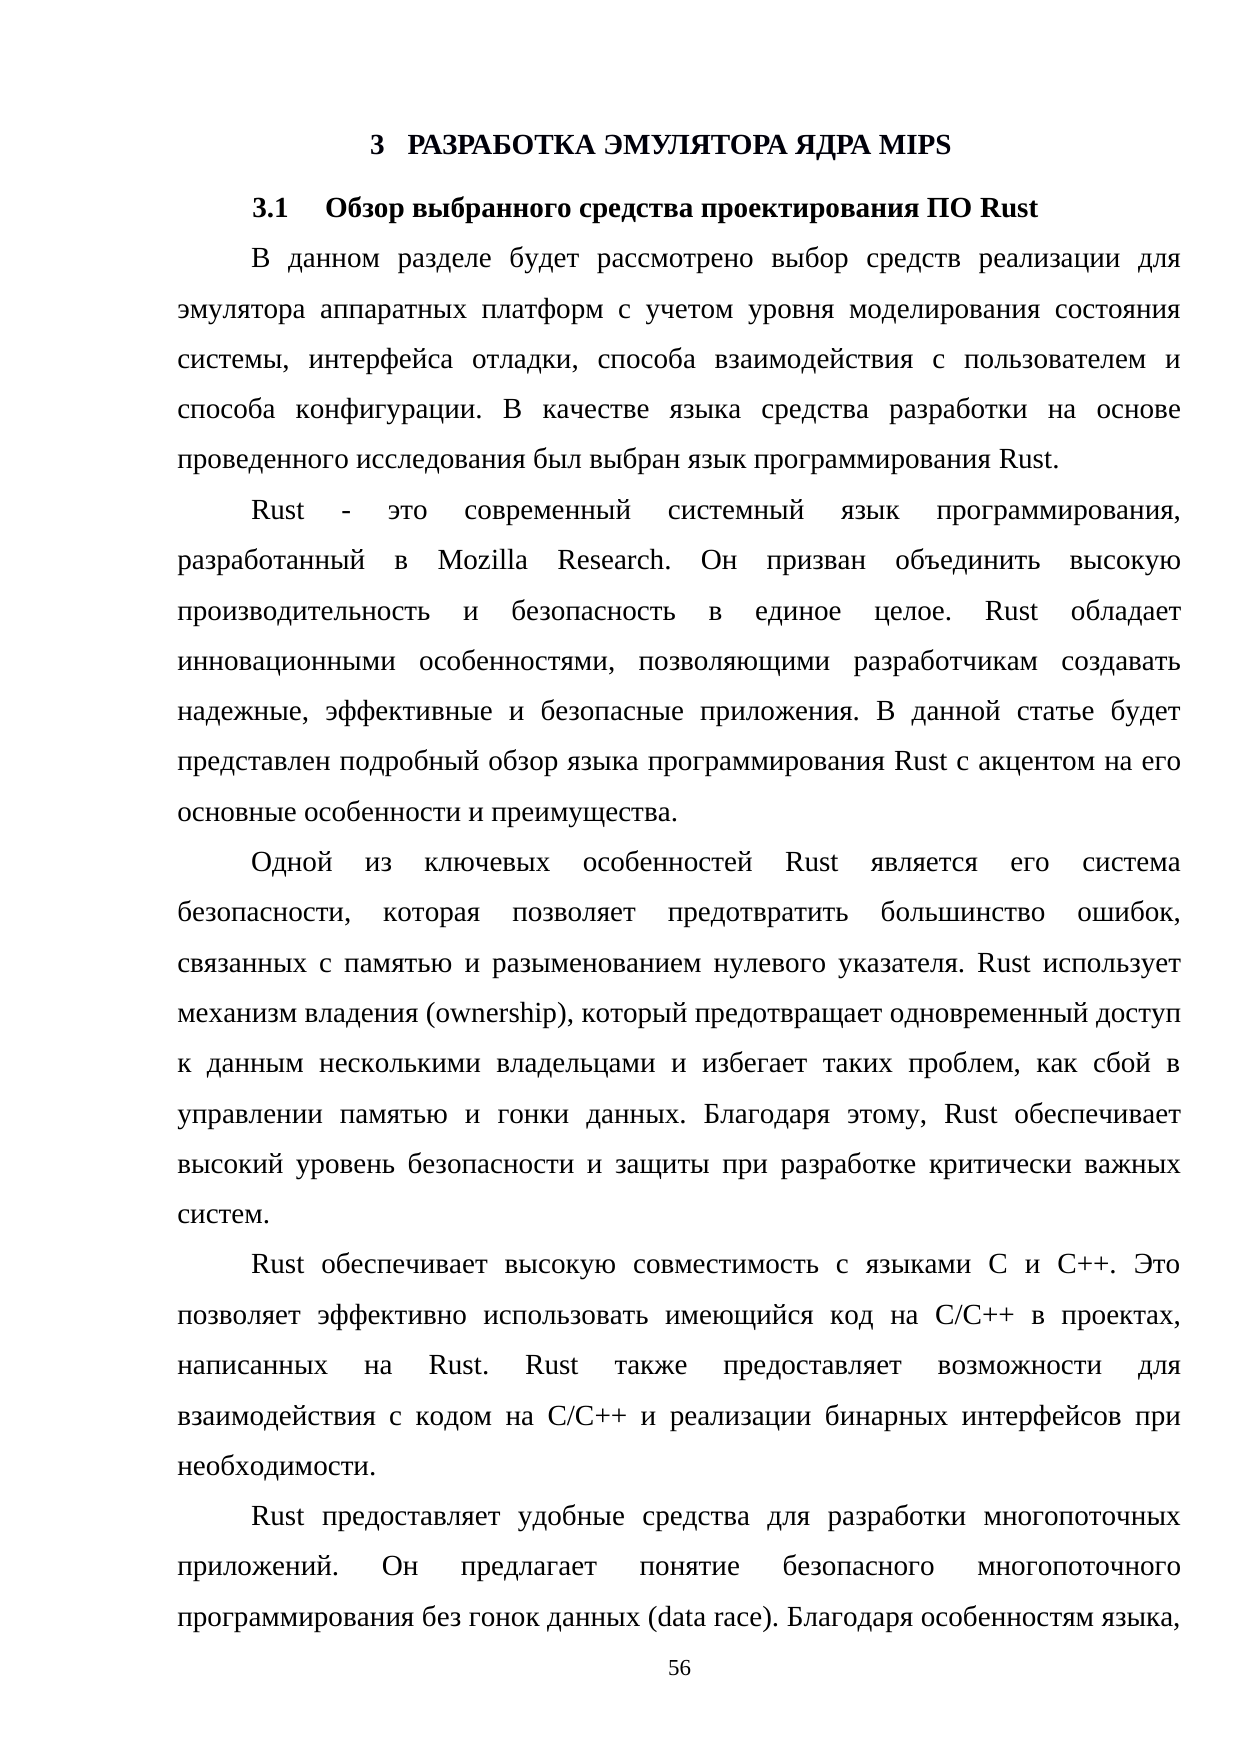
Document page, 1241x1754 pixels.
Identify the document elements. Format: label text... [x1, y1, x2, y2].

subtitle Обзор выбранного средства проектирования ПО Rust [177, 190, 1182, 224]
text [177, 1498, 1182, 1632]
text Rust обеспечивает высокую совместимость с языками C и C++. Это позволяет эффективно использовать имеющийся код на C/C++ в проектах, написанных на Rust. Rust также предоставляет возможности для взаимодействия с кодом на C/C++ и реализации бинарных интерфейсов при необходимости. [177, 1247, 1182, 1481]
text В данном разделе будет рассмотрено выбор средств реализации для эмулятора аппаратных платформ с учетом уровня моделирования состояния системы, интерфейса отладки, способа взаимодействия с пользователем и способа конфигурации. В качестве языка средства разработки на основе проведенного исследования был выбран язык программирования Rust. [177, 240, 1182, 475]
text Одной из ключевых особенностей Rust является его система безопасности, которая позволяет предотвратить большинство ошибок, связанных с памятью и разыменованием нулевого указателя. Rust использует механизм владения (ownership), который предотвращает одновременный доступ к данным несколькими владельцами и избегает таких проблем, как сбой в управлении памятью и гонки данных. Благодаря этому, Rust обеспечивает высокий уровень безопасности и защиты при разработке критически важных систем. [177, 844, 1182, 1230]
text Rust - это современный системный язык программирования, разработанный в Mozilla Research. Он призван объединить высокую производительность и безопасность в единое целое. Rust обладает инновационными особенностями, позволяющими разработчикам создавать надежные, эффективные и безопасные приложения. В данной статье будет представлен подробный обзор языка программирования Rust с акцентом на его основные особенности и преимущества. [177, 492, 1182, 827]
subtitle РАЗРАБОТКА ЭМУЛЯТОРА ЯДРА MIPS [139, 127, 1182, 161]
